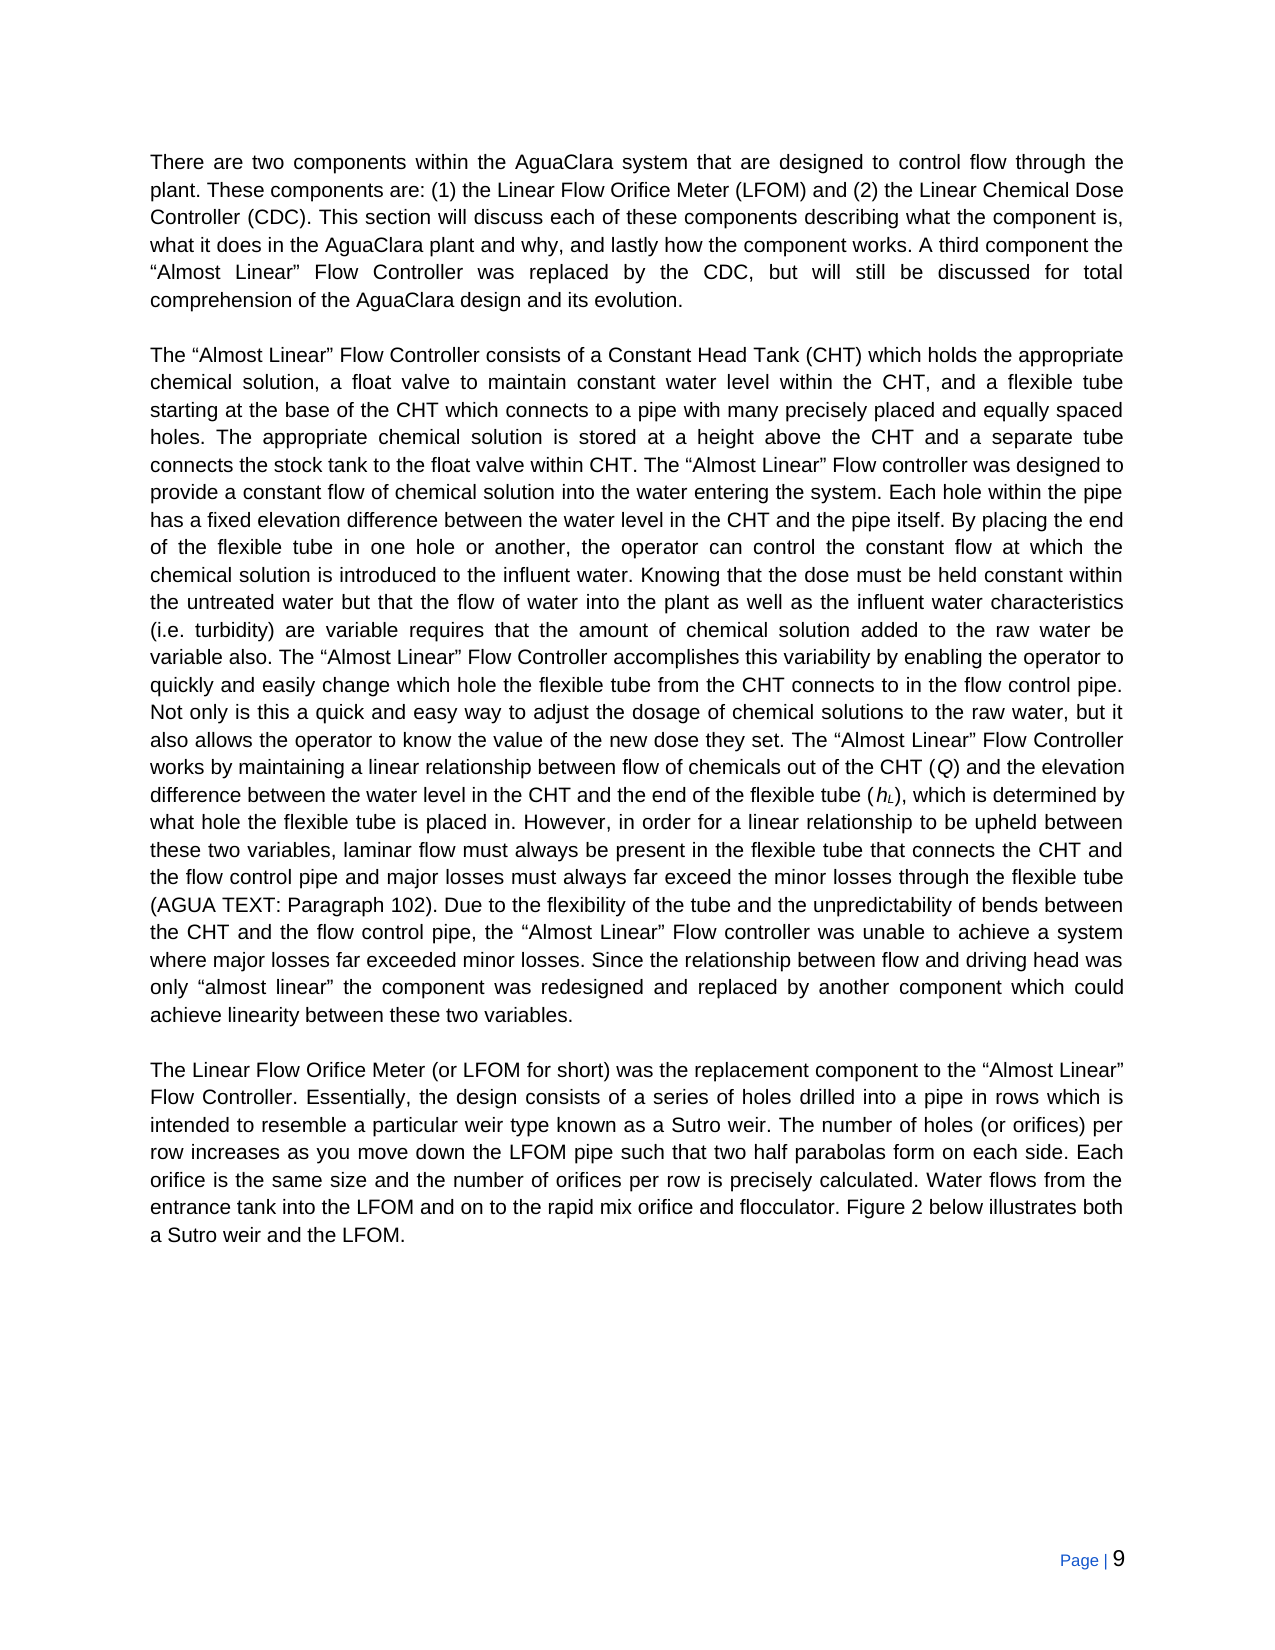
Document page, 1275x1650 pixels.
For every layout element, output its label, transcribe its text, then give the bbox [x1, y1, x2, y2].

text The Linear Flow Orifice Meter (or LFOM for short) was the replacement component to the “Almost Linear” Flow Controller. Essentially, the design consists of a series of holes drilled into a pipe in rows which is intended to resemble a particular weir type known as a Sutro weir. The number of holes (or orifices) per row increases as you move down the LFOM pipe such that two half parabolas form on each side. Each orifice is the same size and the number of orifices per row is precisely calculated. Water flows from the entrance tank into the LFOM and on to the rapid mix orifice and flocculator. Figure 2 below illustrates both a Sutro weir and the LFOM. [150, 1057, 1125, 1246]
text There are two components within the AguaClara system that are designed to control flow through the plant. These components are: (1) the Linear Flow Orifice Meter (LFOM) and (2) the Linear Chemical Dose Controller (CDC). This section will discuss each of these components describing what the component is, what it does in the AguaClara plant and why, and lastly how the component works. A third component the “Almost Linear” Flow Controller was replaced by the CDC, but will still be discussed for total comprehension of the AguaClara design and its evolution. [150, 150, 1125, 311]
text The “Almost Linear” Flow Controller consists of a Constant Head Tank (CHT) which holds the appropriate chemical solution, a float valve to maintain constant water level within the CHT, and a flexible tube starting at the base of the CHT which connects to a pipe with many precisely placed and equally spaced holes. The appropriate chemical solution is stored at a height above the CHT and a separate tube connects the stock tank to the float valve within CHT. The “Almost Linear” Flow controller was designed to provide a constant flow of chemical solution into the water entering the system. Each hole within the pipe has a fixed elevation difference between the water level in the CHT and the pipe itself. By placing the end of the flexible tube in one hole or another, the operator can control the constant flow at which the chemical solution is introduced to the influent water. Knowing that the dose must be held constant within the untreated water but that the flow of water into the plant as well as the influent water characteristics (i.e. turbidity) are variable requires that the amount of chemical solution added to the raw water be variable also. The “Almost Linear” Flow Controller accomplishes this variability by enabling the operator to quickly and easily change which hole the flexible tube from the CHT connects to in the flow control pipe. Not only is this a quick and easy way to adjust the dosage of chemical solutions to the raw water, but it also allows the operator to know the value of the new dose they set. The “Almost Linear” Flow Controller works by maintaining a linear relationship between flow of chemicals out of the CHT (Q) and the elevation difference between the water level in the CHT and the end of the flexible tube (hL), which is determined by what hole the flexible tube is placed in. However, in order for a linear relationship to be upheld between these two variables, laminar flow must always be present in the flexible tube that connects the CHT and the flow control pipe and major losses must always far exceed the minor losses through the flexible tube (AGUA TEXT: Paragraph 102). Due to the flexibility of the tube and the unpredictability of bends between the CHT and the flow control pipe, the “Almost Linear” Flow controller was unable to achieve a system where major losses far exceeded minor losses. Since the relationship between flow and driving head was only “almost linear” the component was redesigned and replaced by another component which could achieve linearity between these two variables. [150, 342, 1125, 1026]
